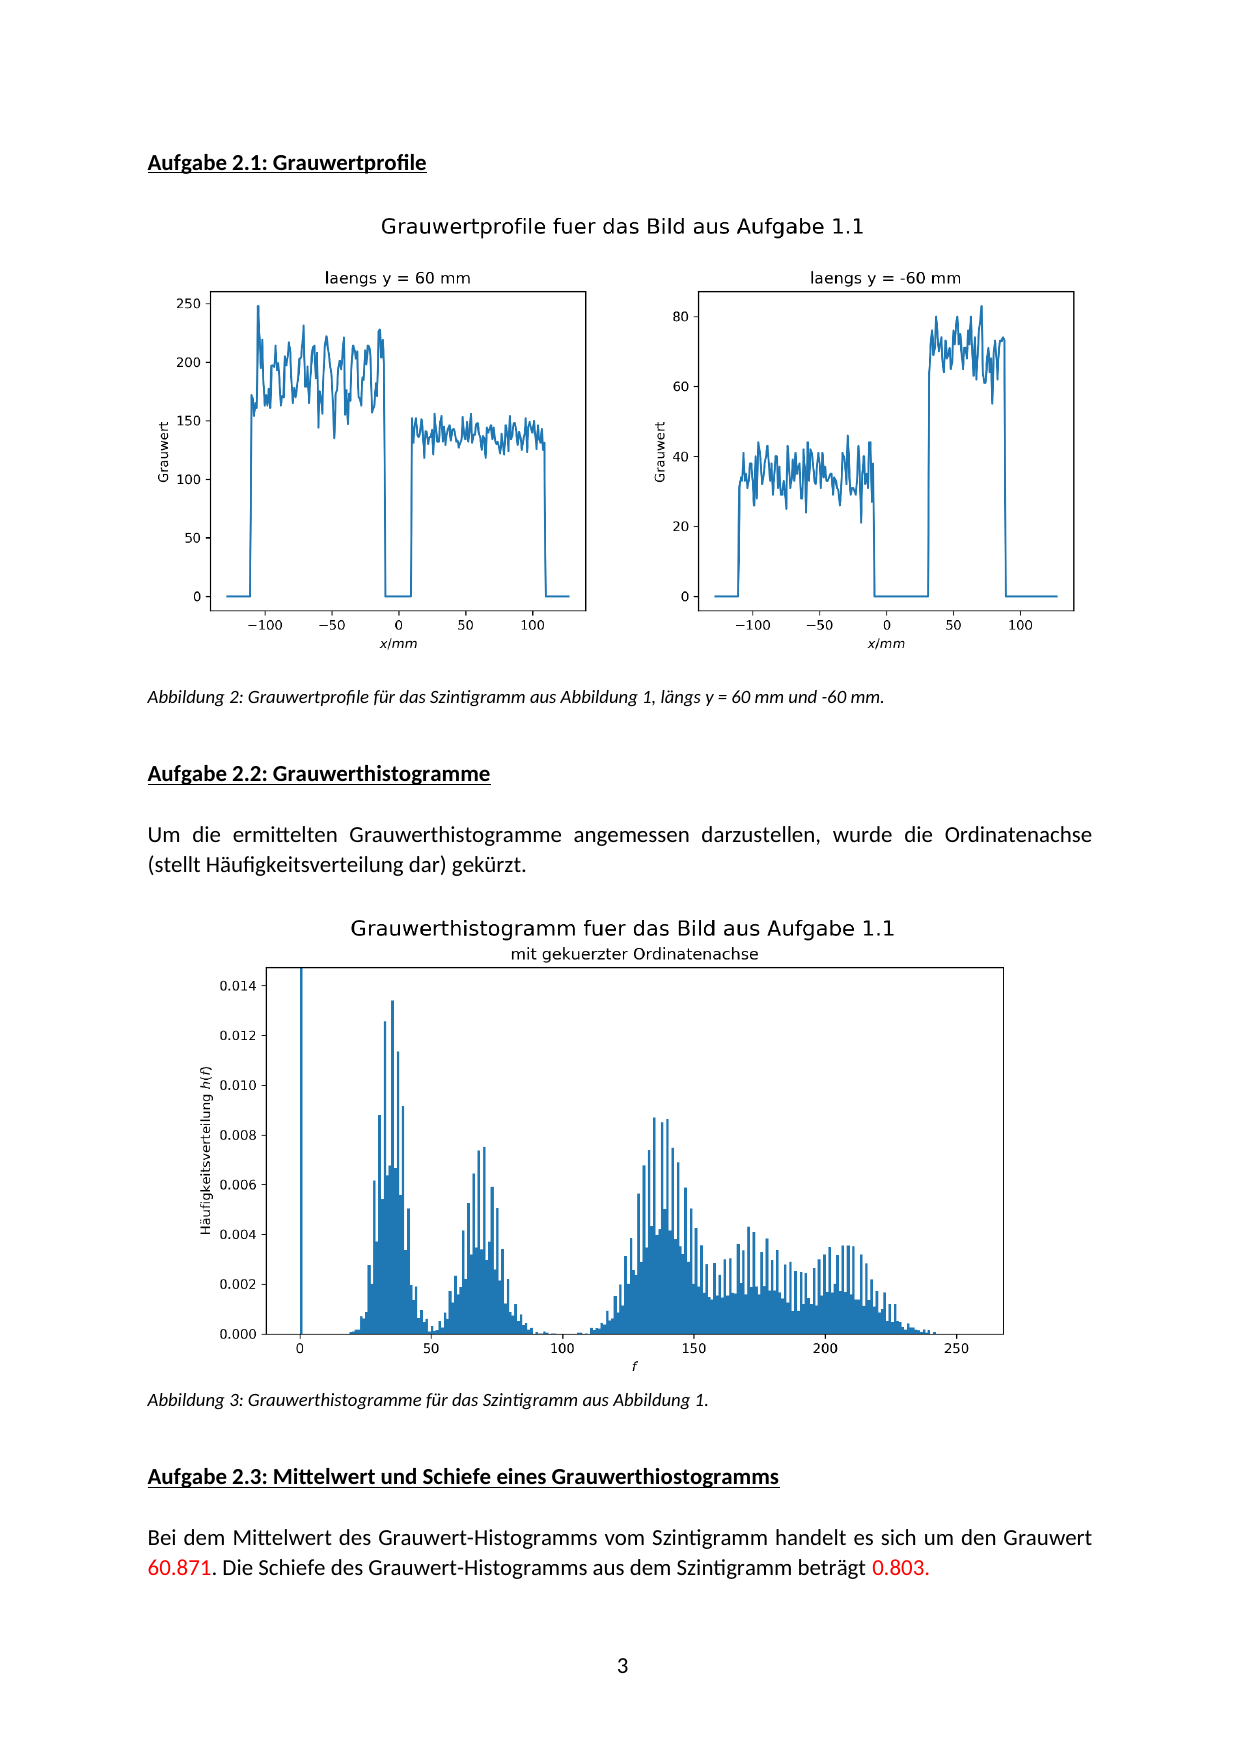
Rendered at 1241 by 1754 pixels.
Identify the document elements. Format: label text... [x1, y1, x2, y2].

text Um die ermittelten Grauwerthistogramme angemessen darzustellen, wurde die Ordinatenachse (stellt Häufigkeitsverteilung dar) gekürzt. [147, 820, 1094, 878]
text Abbildung 3: Grauwerthistogramme für das Szintigramm aus Abbildung 1. [147, 1388, 1097, 1411]
picture [147, 208, 1098, 684]
picture [147, 911, 1098, 1386]
text Abbildung 2: Grauwertprofile für das Szintigramm aus Abbildung 1, längs y = 60 mm und -60 mm. [147, 686, 1097, 708]
text Aufgabe 2.3: Mittelwert und Schiefe eines Grauwerthiostogramms [147, 1462, 1094, 1490]
text Aufgabe 2.2: Grauwerthistogramme [147, 759, 1094, 788]
text Aufgabe 2.1: Grauwertprofile [147, 148, 1094, 176]
text Bei dem Mittelwert des Grauwert-Histogramms vom Szintigramm handelt es sich um den Grauwert 60.871. Die Schiefe des Grauwert-Histogramms aus dem Szintigramm beträgt 0.803. [147, 1523, 1094, 1581]
